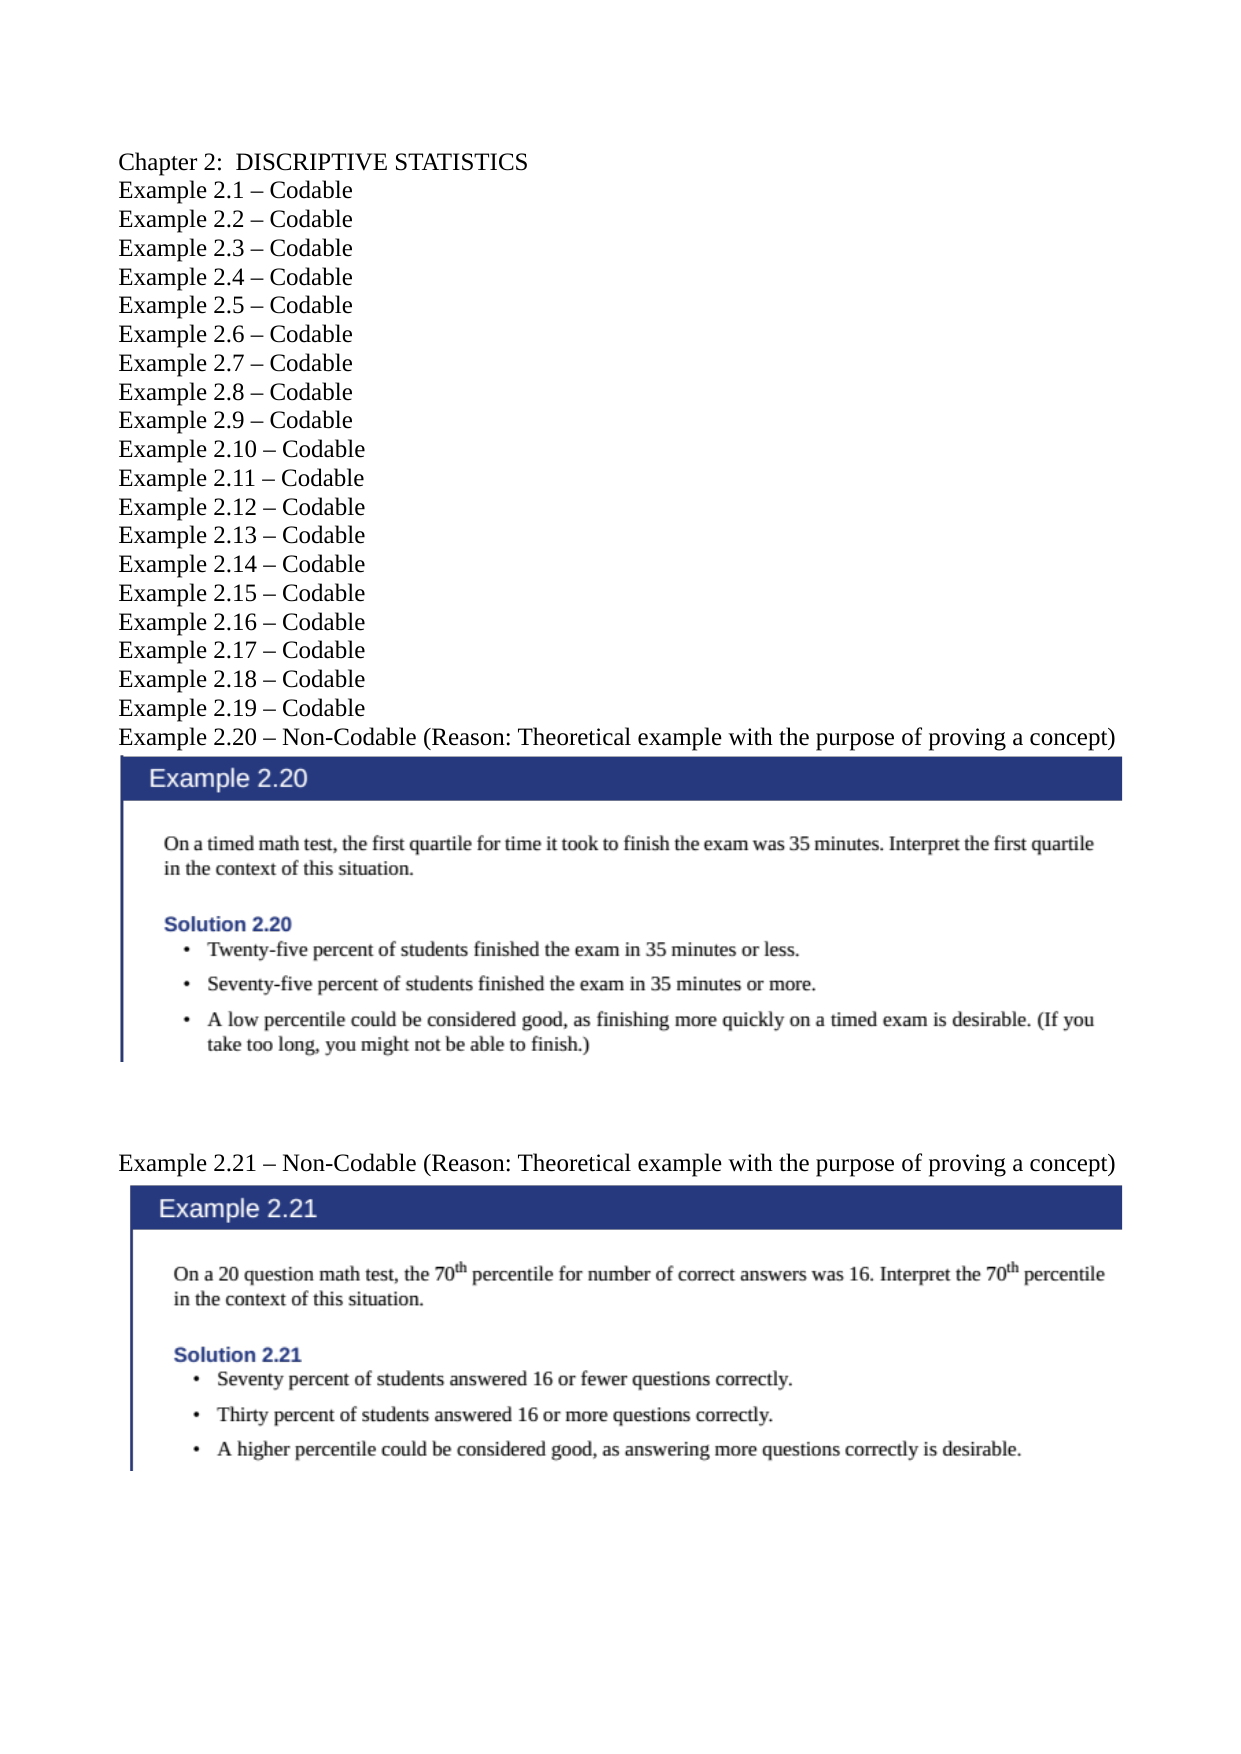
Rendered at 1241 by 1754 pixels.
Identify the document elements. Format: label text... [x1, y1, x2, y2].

text Example 2.21 – Non-Codable (Reason: Theoretical example with the purpose of proving a concept) [118, 1148, 1122, 1176]
text Example 2.16 – Codable [118, 607, 1122, 636]
picture [118, 1176, 1123, 1471]
text Example 2.10 – Codable [118, 434, 1122, 463]
text Example 2.4 – Codable [118, 262, 1122, 291]
text Example 2.9 – Codable [118, 406, 1122, 434]
text Example 2.14 – Codable [118, 549, 1122, 578]
text Example 2.20 – Non-Codable (Reason: Theoretical example with the purpose of proving a concept) [118, 722, 1122, 750]
text Example 2.6 – Codable [118, 319, 1122, 348]
text Example 2.11 – Codable [118, 463, 1122, 492]
text Example 2.5 – Codable [118, 291, 1122, 319]
text Example 2.2 – Codable [118, 204, 1122, 233]
text Example 2.18 – Codable [118, 664, 1122, 693]
text Example 2.7 – Codable [118, 348, 1122, 377]
text Example 2.13 – Codable [118, 521, 1122, 549]
text Example 2.17 – Codable [118, 636, 1122, 664]
text Example 2.15 – Codable [118, 578, 1122, 607]
text Example 2.3 – Codable [118, 233, 1122, 262]
text Example 2.8 – Codable [118, 377, 1122, 406]
text Example 2.19 – Codable [118, 693, 1122, 722]
text Example 2.12 – Codable [118, 492, 1122, 521]
text Chapter 2: DISCRIPTIVE STATISTICS [118, 147, 1122, 176]
text Example 2.1 – Codable [118, 176, 1122, 204]
picture [118, 750, 1123, 1062]
